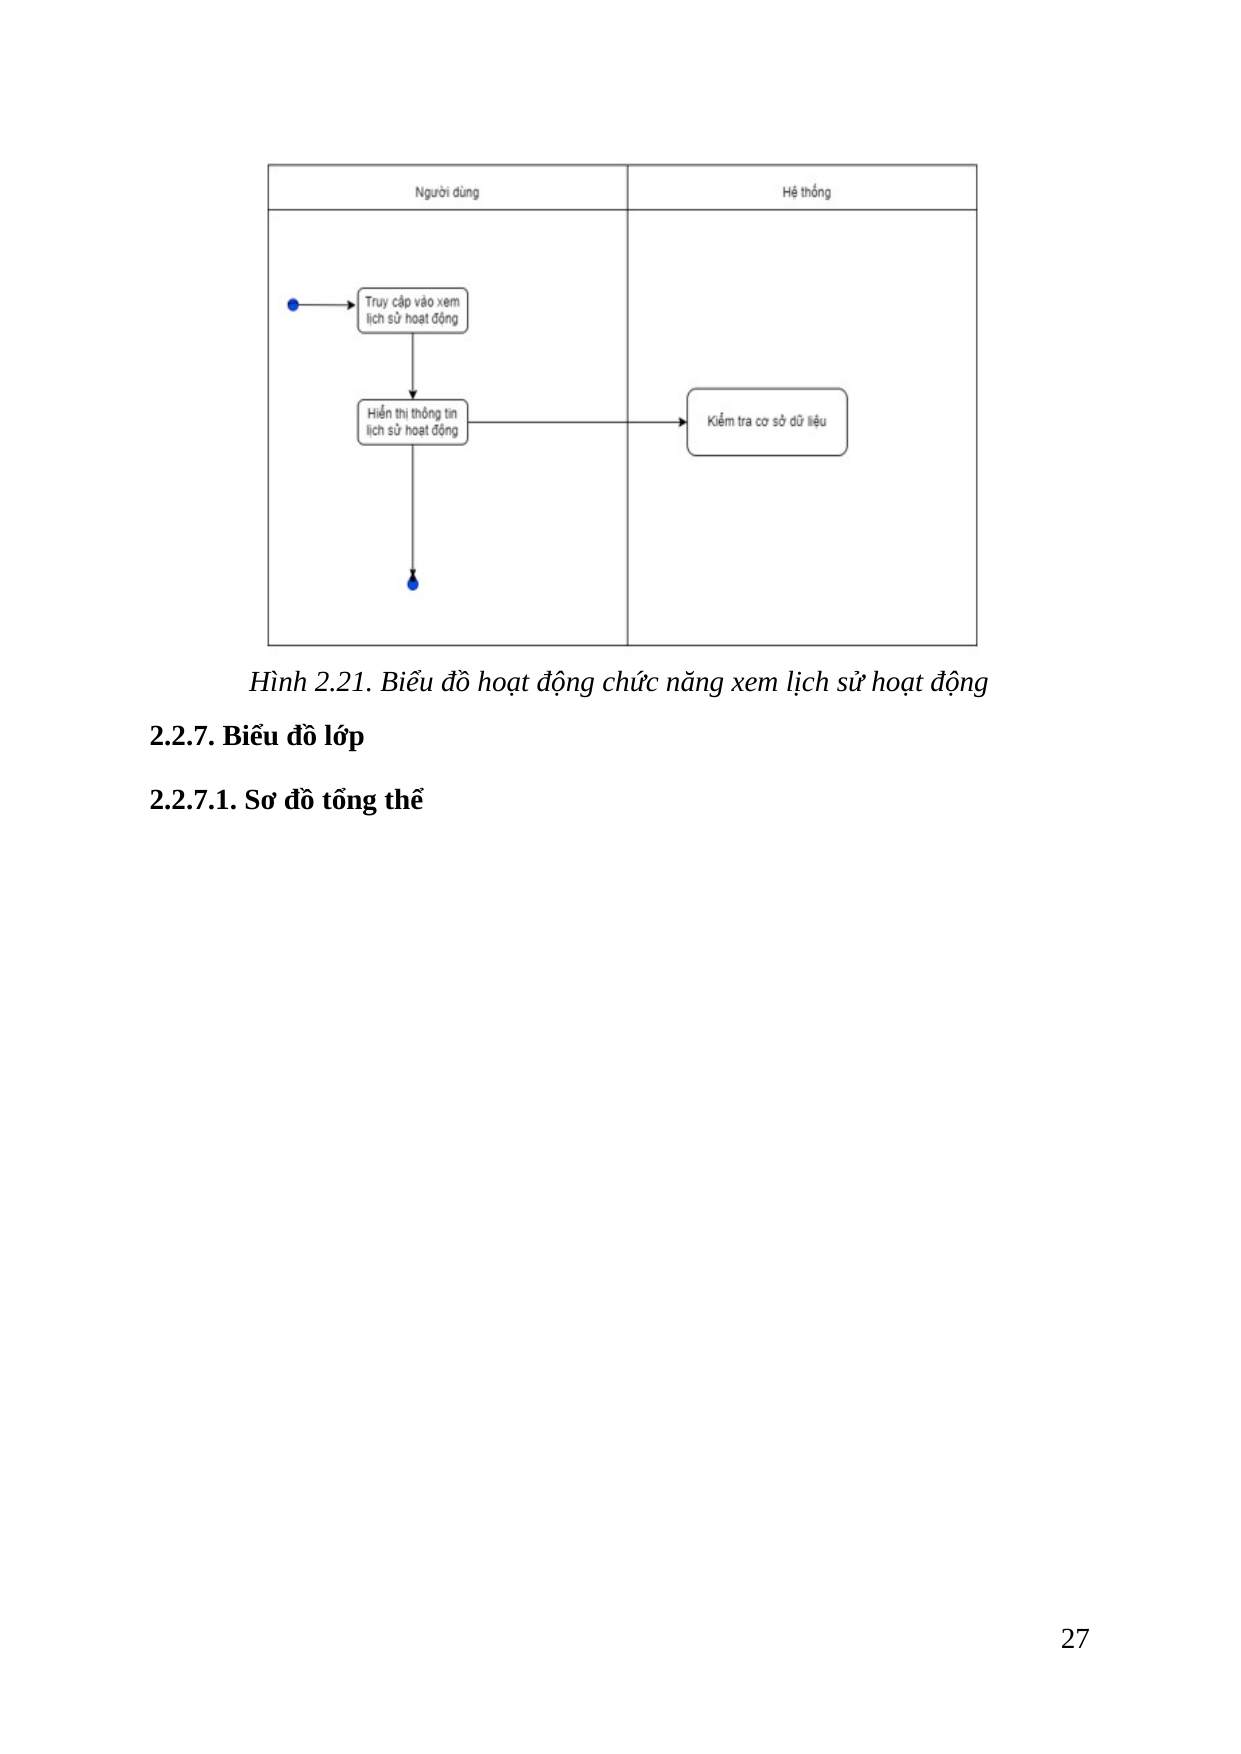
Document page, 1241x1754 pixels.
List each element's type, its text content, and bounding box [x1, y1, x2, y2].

text 2.2.7. Biểu đồ lớp [149, 718, 1089, 752]
picture [257, 150, 983, 657]
text Hình 2.21. Biểu đồ hoạt động chức năng xem lịch sử hoạt động [150, 664, 1090, 698]
text 2.2.7.1. Sơ đồ tổng thể [149, 782, 1089, 816]
